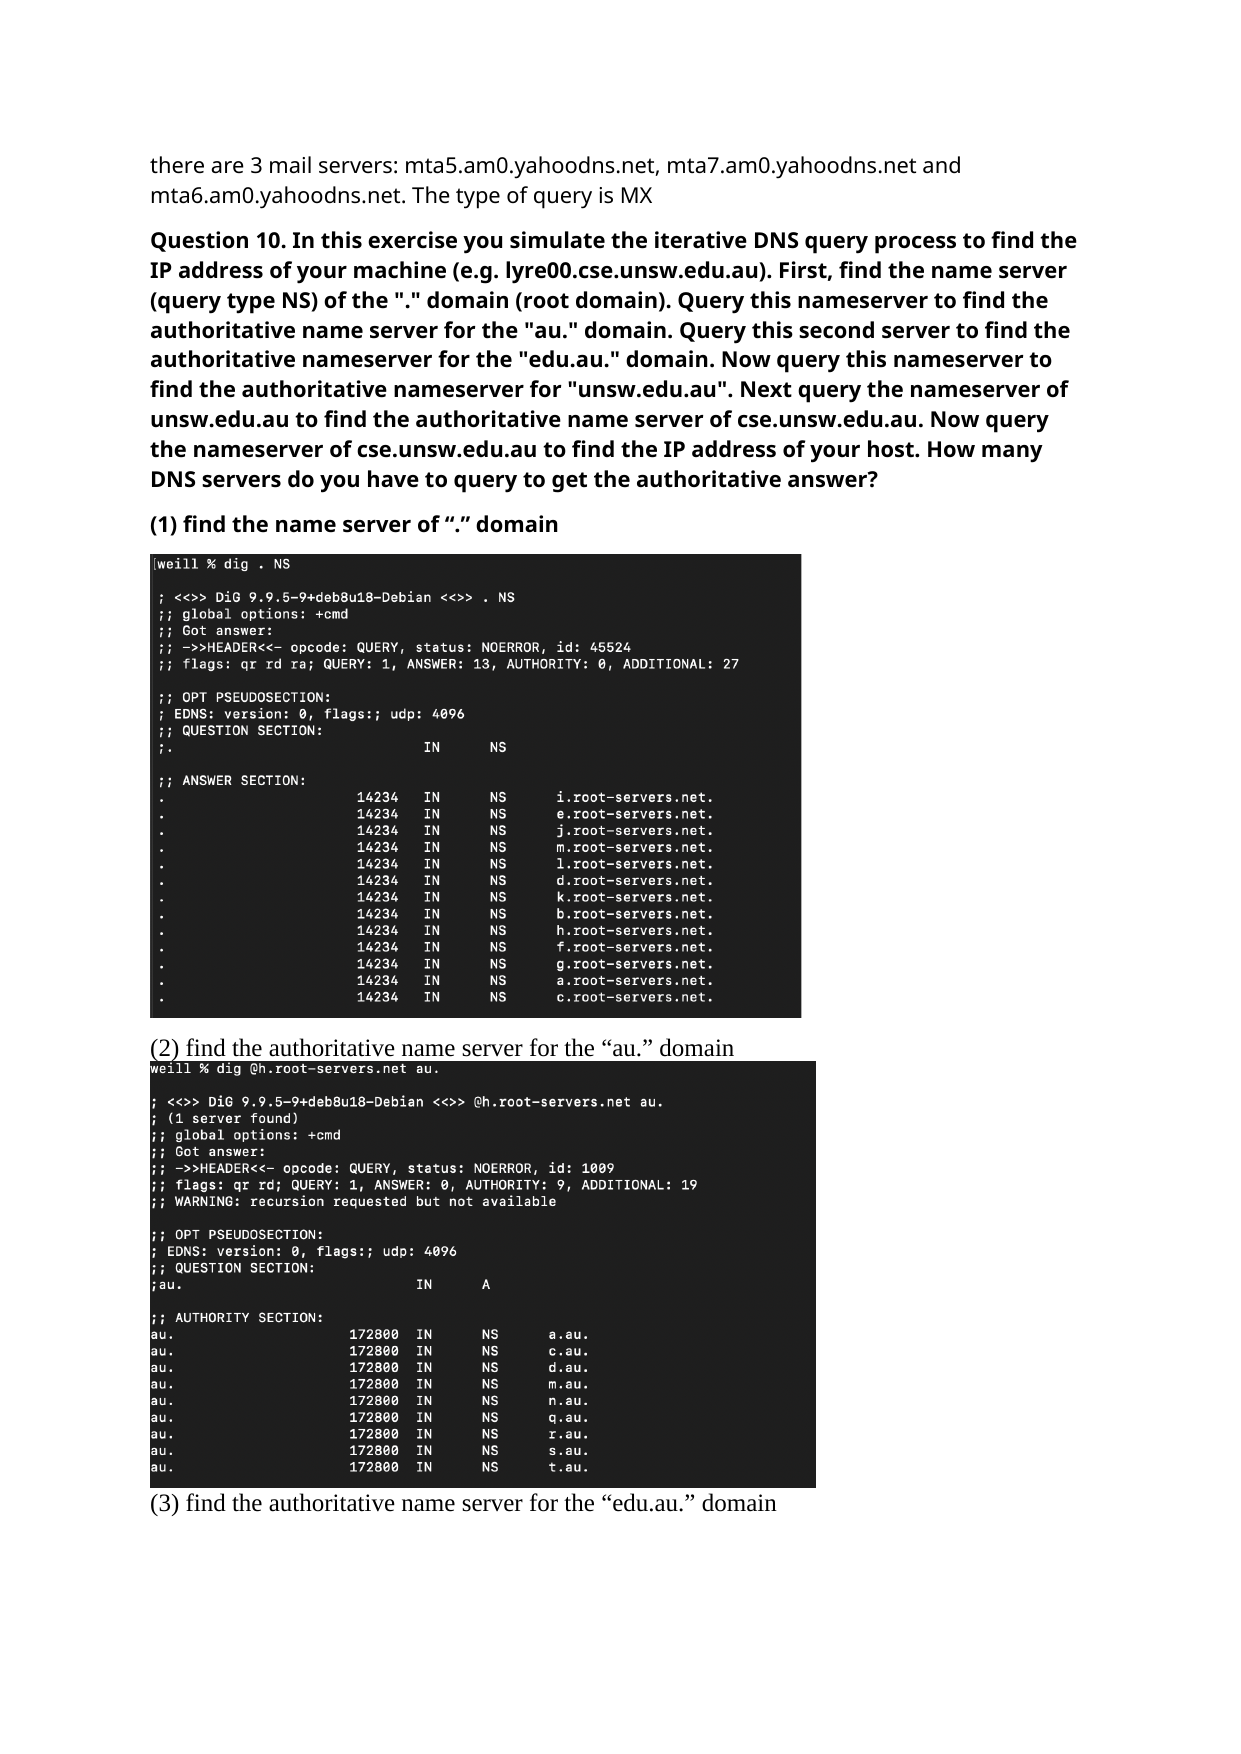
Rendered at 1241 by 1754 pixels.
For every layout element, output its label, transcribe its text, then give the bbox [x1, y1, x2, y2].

text (3) find the authoritative name server for the “edu.au.” domain [150, 1488, 1090, 1517]
text (2) find the authoritative name server for the “au.” domain [150, 1033, 1090, 1062]
text Question 10. In this exercise you simulate the iterative DNS query process to find the IP address of your machine (e.g. lyre00.cse.unsw.edu.au). First, find the name server (query type NS) of the "." domain (root domain). Query this nameserver to find the authoritative name server for the "au." domain. Query this second server to find the authoritative nameserver for the "edu.au." domain. Now query this nameserver to find the authoritative nameserver for "unsw.edu.au". Next query the nameserver of unsw.edu.au to find the authoritative name server of cse.unsw.edu.au. Now query the nameserver of cse.unsw.edu.au to find the IP address of your host. How many DNS servers do you have to query to get the authoritative answer? [150, 225, 1090, 493]
picture [150, 554, 802, 1018]
text there are 3 mail servers: mta5.am0.yahoodns.net, mta7.am0.yahoodns.net and mta6.am0.yahoodns.net. The type of query is MX [150, 150, 1090, 209]
text (1) find the name server of “.” domain [150, 509, 1090, 539]
picture [150, 1061, 816, 1488]
